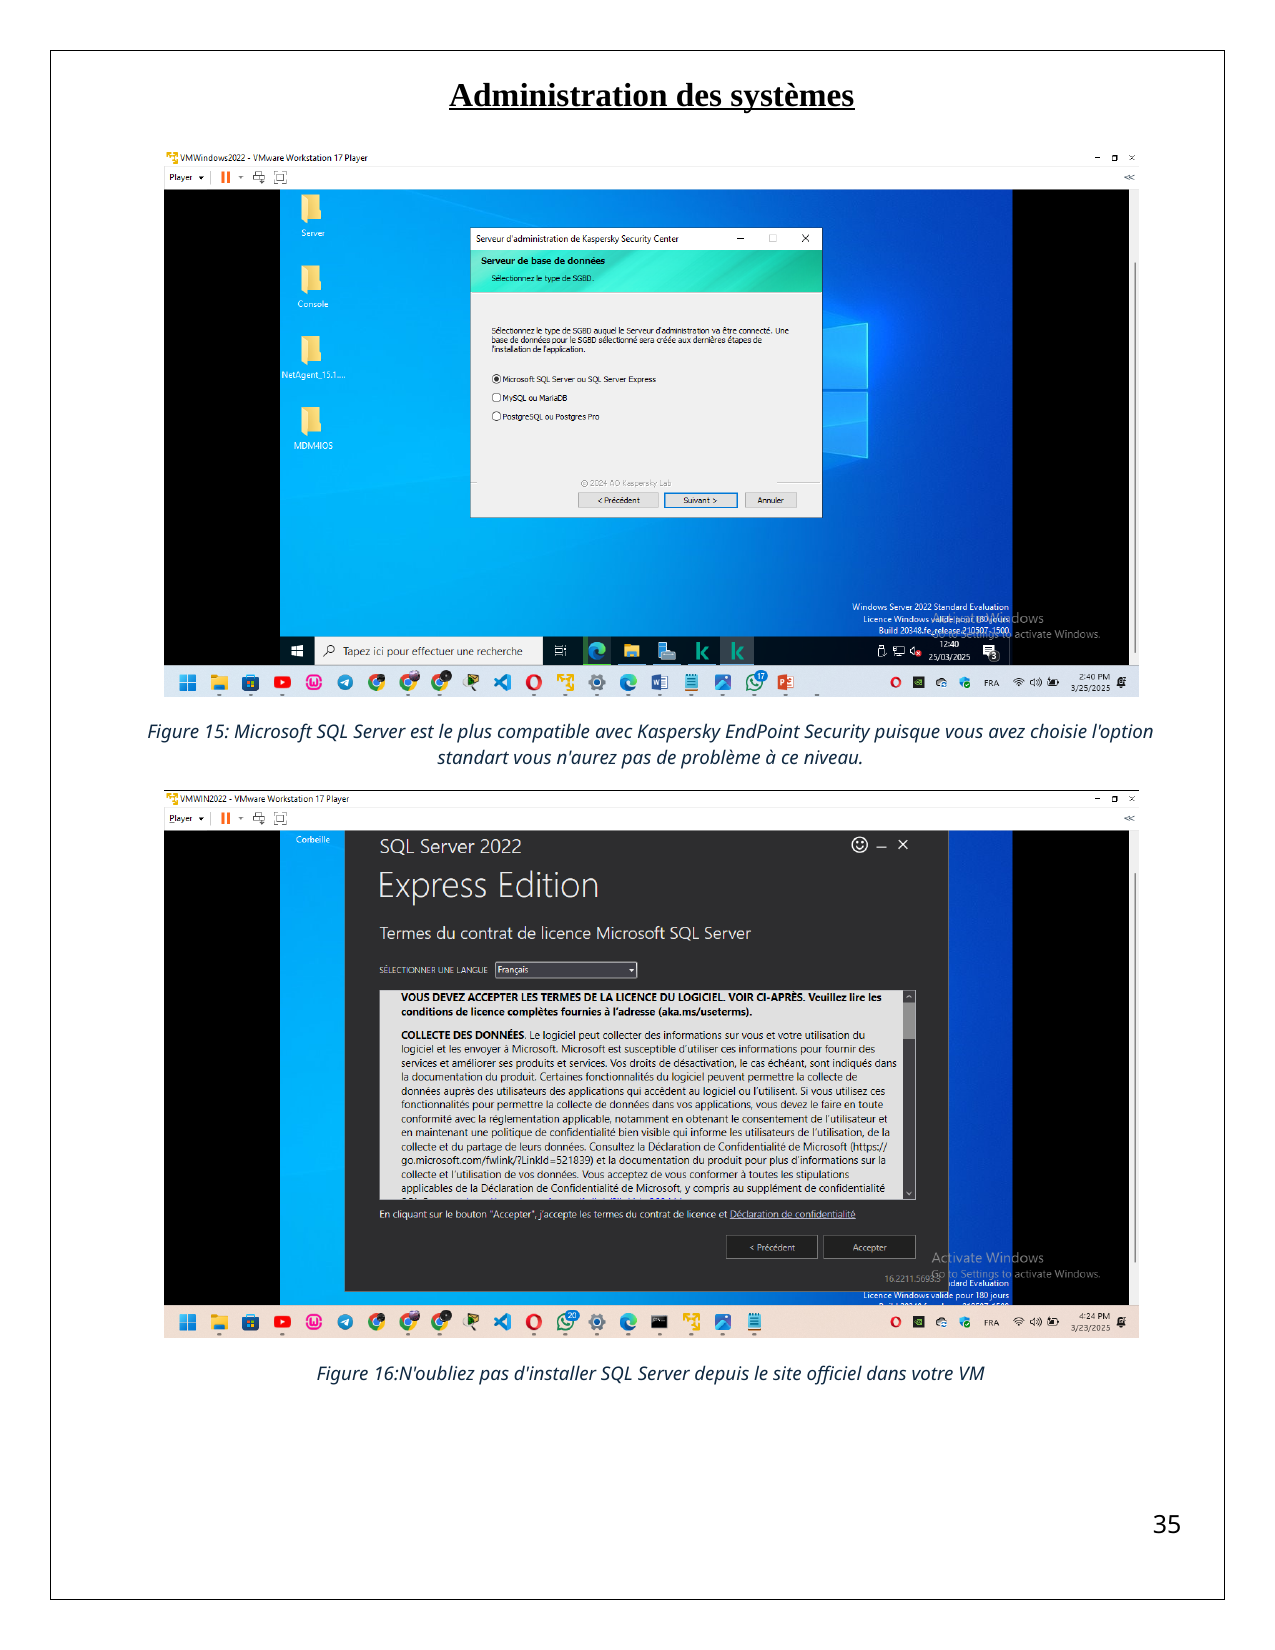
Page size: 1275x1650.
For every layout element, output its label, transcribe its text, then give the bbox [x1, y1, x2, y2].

picture [164, 150, 1139, 697]
text Figure 15: Microsoft SQL Server est le plus compatible avec Kaspersky EndPoint Security puisque vous avez choisie l'option standart vous n'aurez pas de problème à ce niveau. [122, 718, 1181, 769]
picture [164, 790, 1139, 1338]
text Figure 16:N'oubliez pas d'installer SQL Server depuis le site officiel dans votre VM [122, 1360, 1181, 1385]
